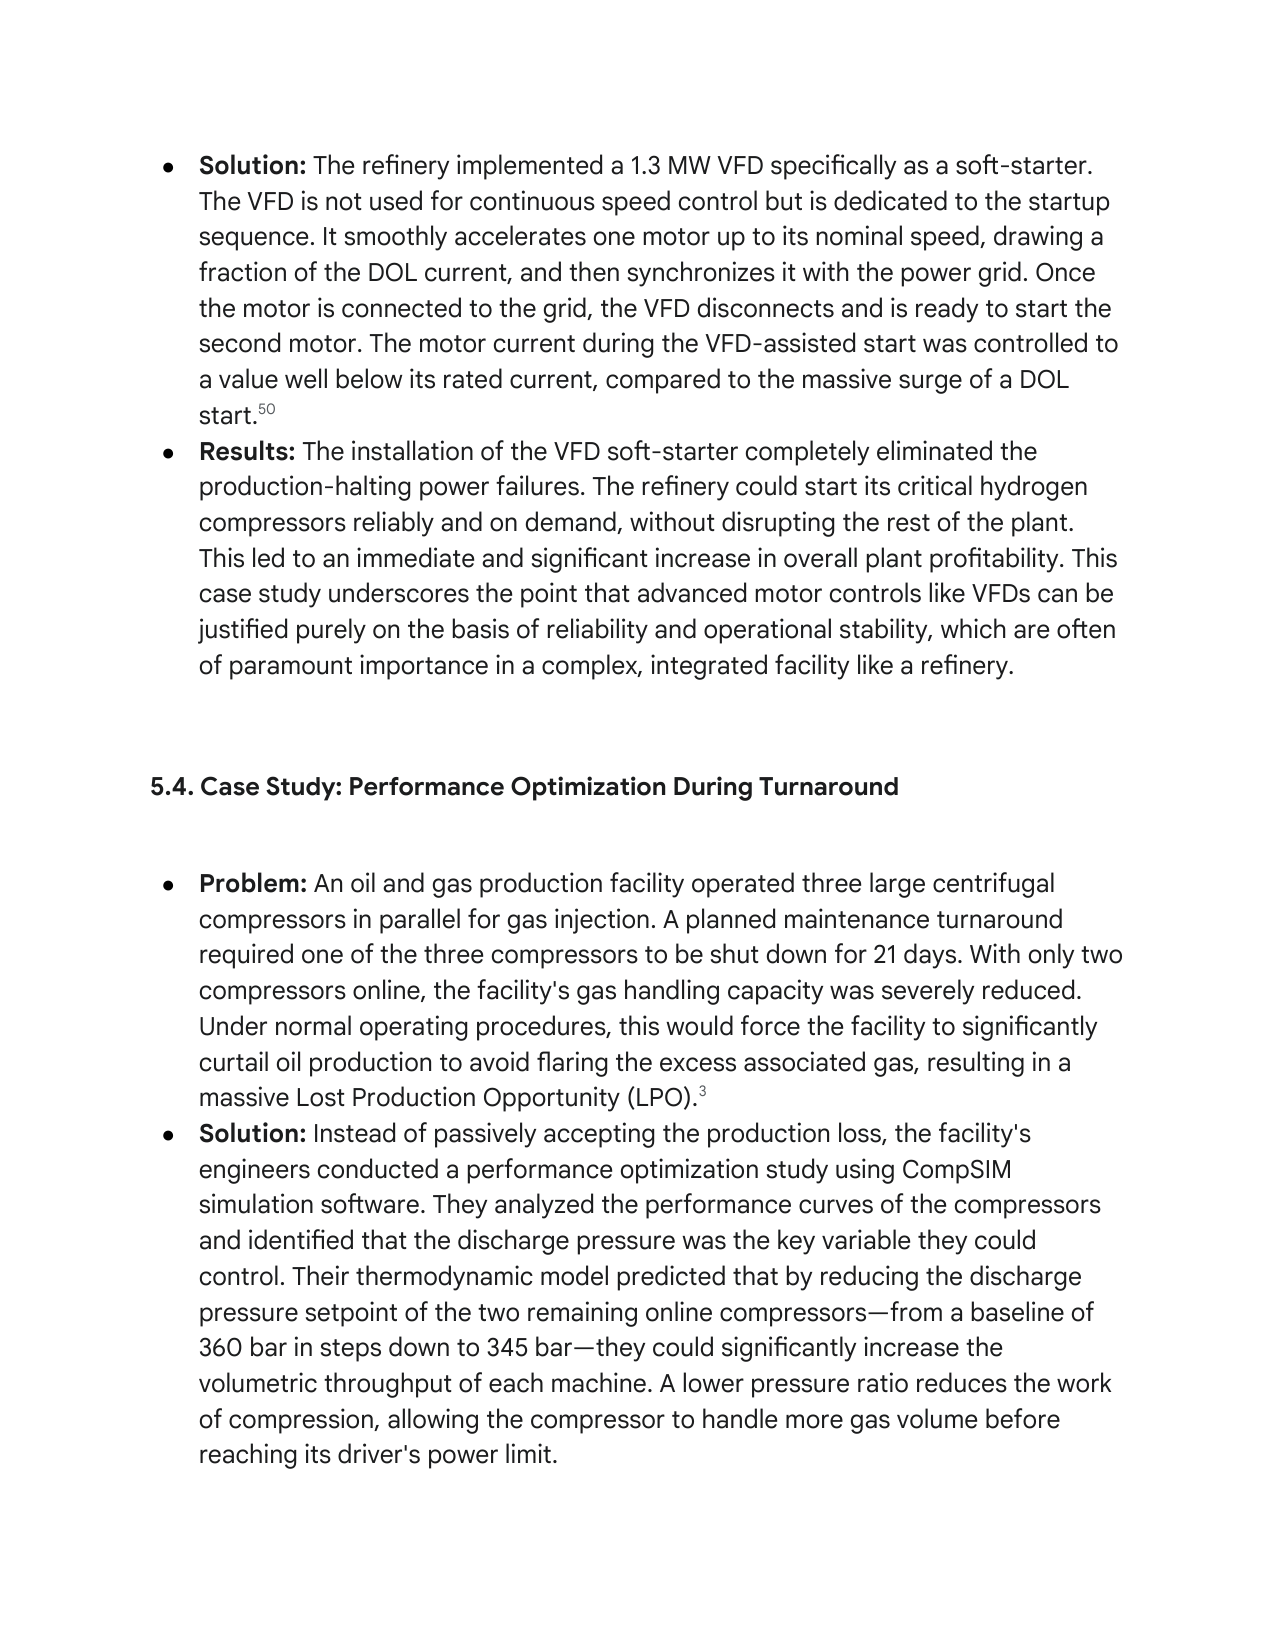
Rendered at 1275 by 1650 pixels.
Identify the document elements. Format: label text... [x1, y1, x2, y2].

list Solution: The refinery implemented a 1.3 MW VFD specifically as a soft-starter. The VFD is not used for continuous speed control but is dedicated to the startup sequence. It smoothly accelerates one motor up to its nominal speed, drawing a fraction of the DOL current, and then synchronizes it with the power grid. Once the motor is connected to the grid, the VFD disconnects and is ready to start the second motor. The motor current during the VFD-assisted start was controlled to a value well below its rated current, compared to the massive surge of a DOL start.50 [161, 150, 1125, 431]
subtitle 5.4. Case Study: Performance Optimization During Turnaround [150, 772, 1125, 803]
list Results: The installation of the VFD soft-starter completely eliminated the production-halting power failures. The refinery could start its critical hydrogen compressors reliably and on demand, without disrupting the rest of the plant. This led to an immediate and significant increase in overall plant profitability. This case study underscores the point that advanced motor controls like VFDs can be justified purely on the basis of reliability and operational stability, which are often of paramount importance in a complex, integrated facility like a refinery. [161, 436, 1125, 682]
list Solution: Instead of passively accepting the production loss, the facility's engineers conducted a performance optimization study using CompSIM simulation software. They analyzed the performance curves of the compressors and identified that the discharge pressure was the key variable they could control. Their thermodynamic model predicted that by reducing the discharge pressure setpoint of the two remaining online compressors—from a baseline of 360 bar in steps down to 345 bar—they could significantly increase the volumetric throughput of each machine. A lower pressure ratio reduces the work of compression, allowing the compressor to handle more gas volume before reaching its driver's power limit. [161, 1118, 1125, 1471]
list Problem: An oil and gas production facility operated three large centrifugal compressors in parallel for gas injection. A planned maintenance turnaround required one of the three compressors to be shut down for 21 days. With only two compressors online, the facility's gas handling capacity was severely reduced. Under normal operating procedures, this would force the facility to significantly curtail oil production to avoid flaring the excess associated gas, resulting in a massive Lost Production Opportunity (LPO).3 [161, 868, 1125, 1114]
